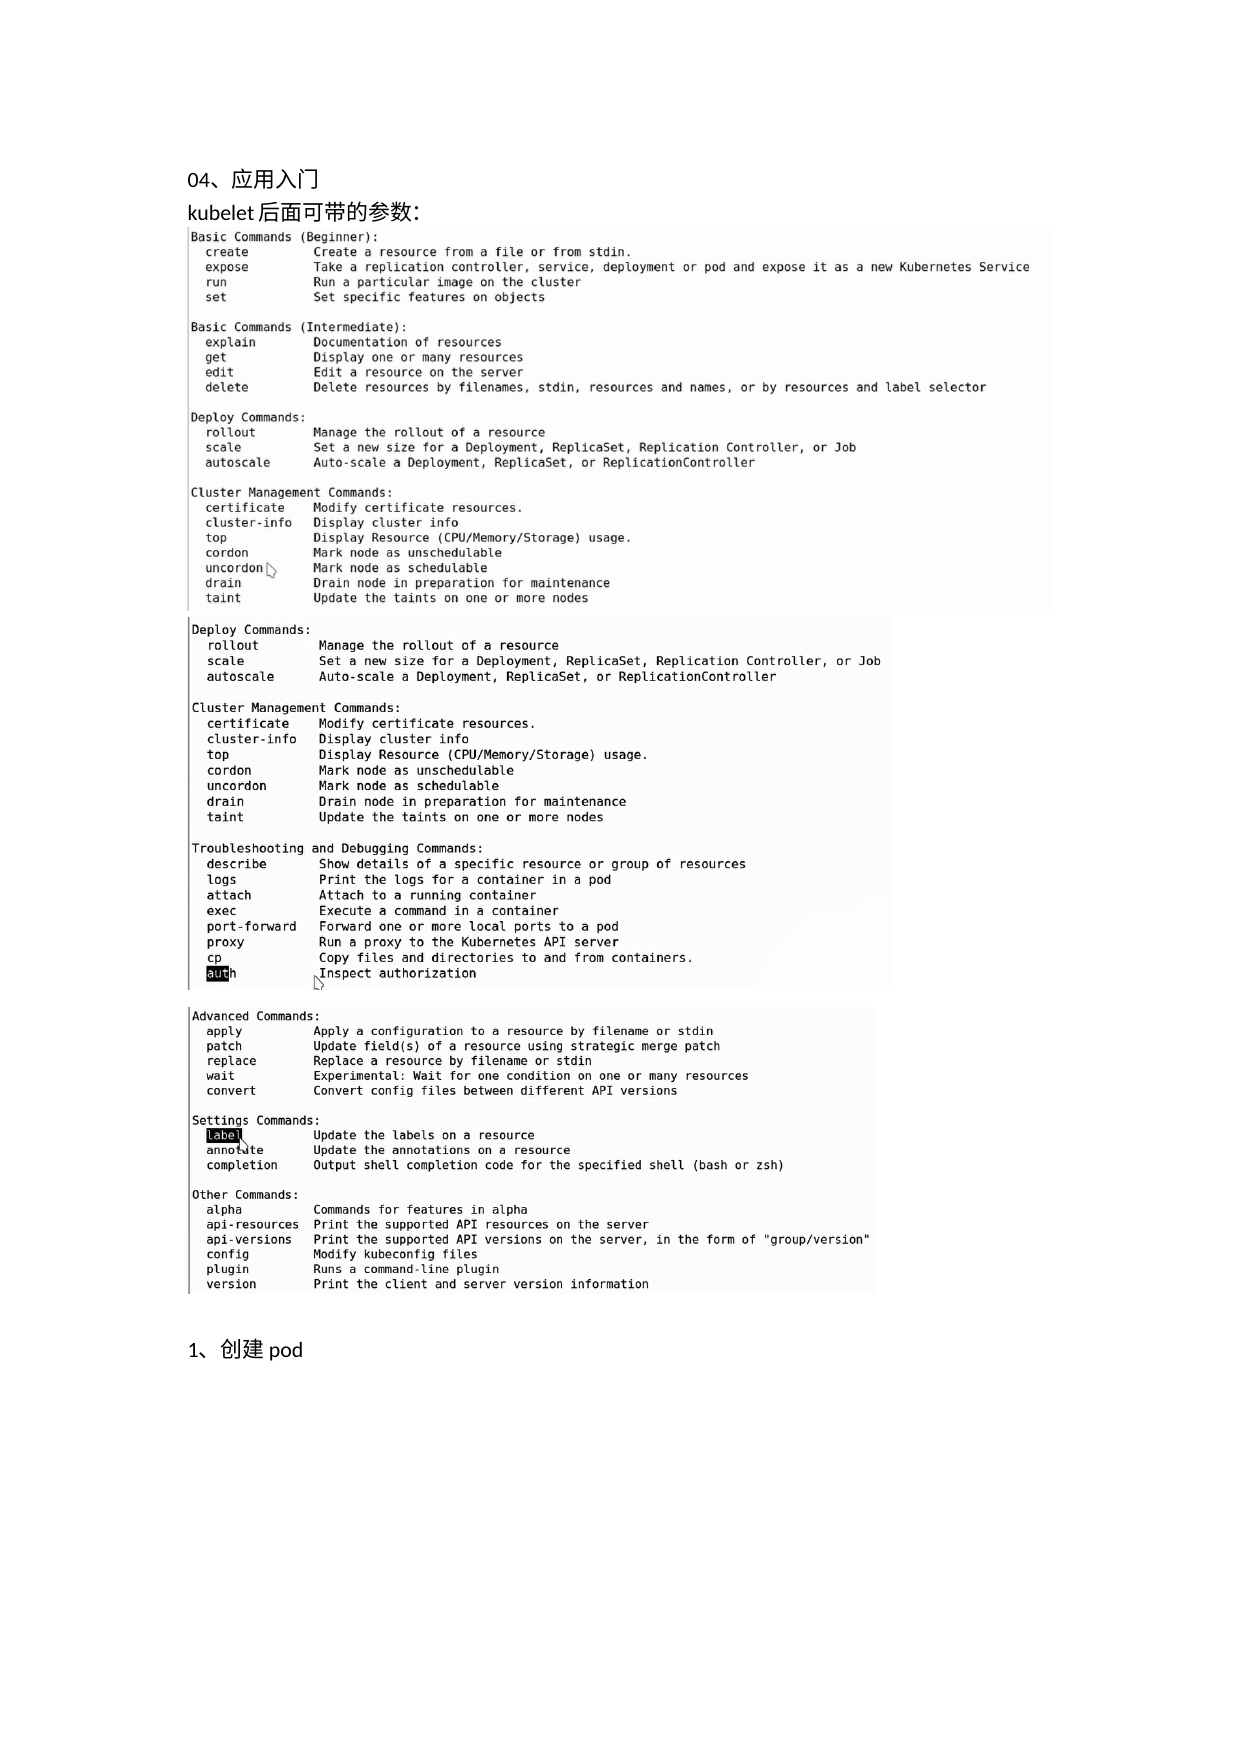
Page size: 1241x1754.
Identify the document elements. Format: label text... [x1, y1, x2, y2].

picture [187, 1007, 876, 1294]
list kubelet后面可带的参数： [187, 194, 1053, 227]
picture [187, 227, 1052, 611]
list 04、应用入门 [187, 162, 1053, 194]
list 创建pod [187, 1332, 1053, 1364]
picture [187, 617, 893, 990]
